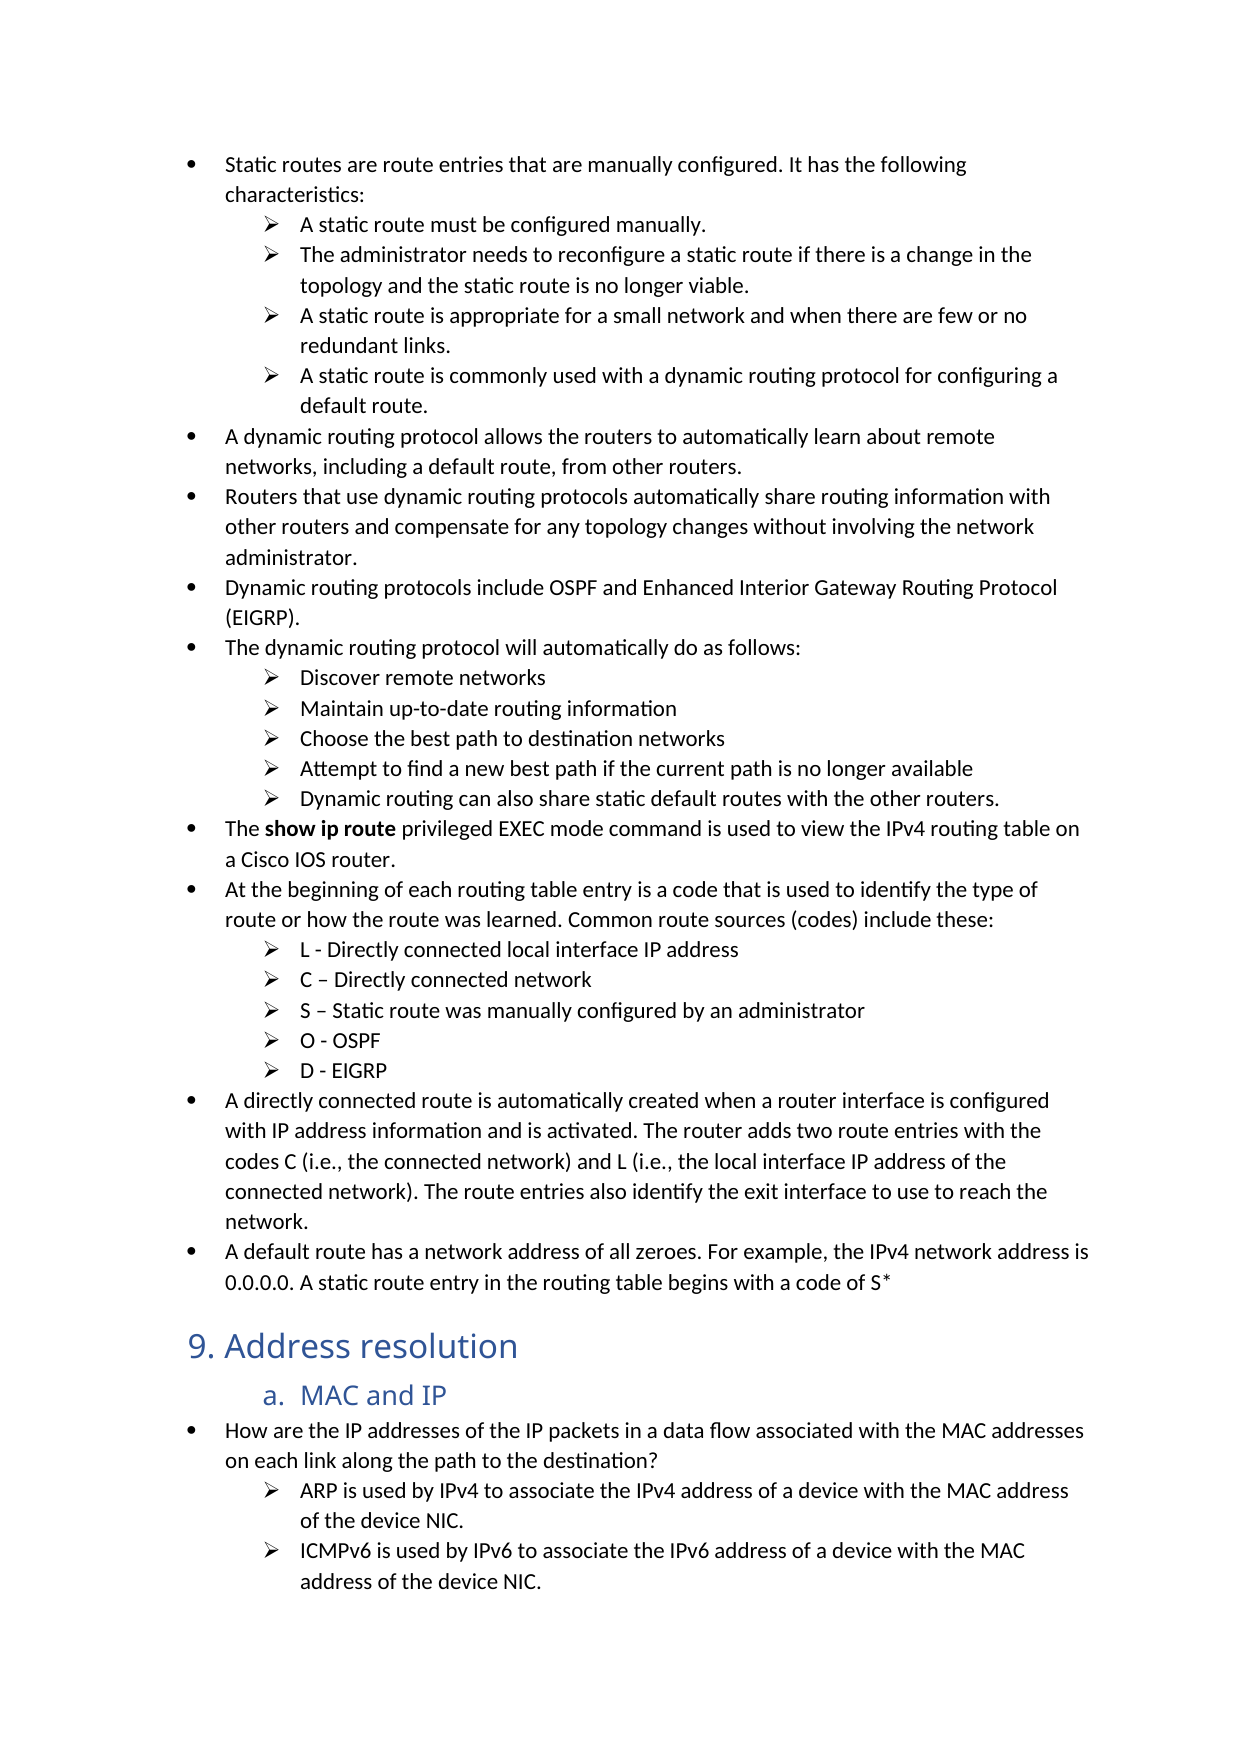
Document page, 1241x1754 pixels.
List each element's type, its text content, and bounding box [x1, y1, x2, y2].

list Choose the best path to destination networks [262, 724, 1090, 752]
list The dynamic routing protocol will automatically do as follows: [187, 633, 1090, 661]
list Dynamic routing can also share static default routes with the other routers. [262, 784, 1090, 812]
list A static route is commonly used with a dynamic routing protocol for configuring a default route. [262, 361, 1090, 420]
list A static route must be configured manually. [262, 210, 1090, 238]
list C – Directly connected network [262, 966, 1090, 994]
list A default route has a network address of all zeroes. For example, the IPv4 network address is 0.0.0.0. A static route entry in the routing table begins with a code of S* [187, 1237, 1090, 1296]
list The show ip route privileged EXEC mode command is used to view the IPv4 routing table on a Cisco IOS router. [187, 814, 1090, 873]
list ARP is used by IPv4 to associate the IPv4 address of a device with the MAC address of the device NIC. [262, 1476, 1090, 1534]
list S – Static route was manually configured by an administrator [262, 996, 1090, 1024]
list At the beginning of each routing table entry is a code that is used to identify the type of route or how the route was learned. Common route sources (codes) include these: [187, 875, 1090, 933]
list Routers that use dynamic routing protocols automatically share routing information with other routers and compensate for any topology changes without involving the network administrator. [187, 482, 1090, 571]
list ICMPv6 is used by IPv6 to associate the IPv6 address of a device with the MAC address of the device NIC. [262, 1537, 1090, 1595]
subtitle Address resolution [187, 1323, 1090, 1368]
list A directly connected route is automatically created when a router interface is configured with IP address information and is activated. The router adds two route entries with the codes C (i.e., the connected network) and L (i.e., the local interface IP address of the connected network). The route entries also identify the exit interface to use to reach the network. [187, 1086, 1090, 1235]
list Dynamic routing protocols include OSPF and Enhanced Interior Gateway Routing Protocol (EIGRP). [187, 573, 1090, 631]
subtitle MAC and IP [262, 1376, 1090, 1413]
list Maintain up-to-date routing information [262, 694, 1090, 722]
list A dynamic routing protocol allows the routers to automatically learn about remote networks, including a default route, from other routers. [187, 422, 1090, 480]
list D - EIGRP [262, 1056, 1090, 1084]
list O - OSPF [262, 1026, 1090, 1054]
list Attempt to find a new best path if the current path is no longer available [262, 754, 1090, 782]
list L - Directly connected local interface IP address [262, 935, 1090, 963]
list The administrator needs to reconfigure a static route if there is a change in the topology and the static route is no longer viable. [262, 241, 1090, 299]
list Static routes are route entries that are manually configured. It has the following characteristics: [187, 150, 1090, 208]
list How are the IP addresses of the IP packets in a data flow associated with the MAC addresses on each link along the path to the destination? [187, 1416, 1090, 1474]
list A static route is appropriate for a small network and when there are few or no redundant links. [262, 301, 1090, 359]
list Discover remote networks [262, 663, 1090, 692]
